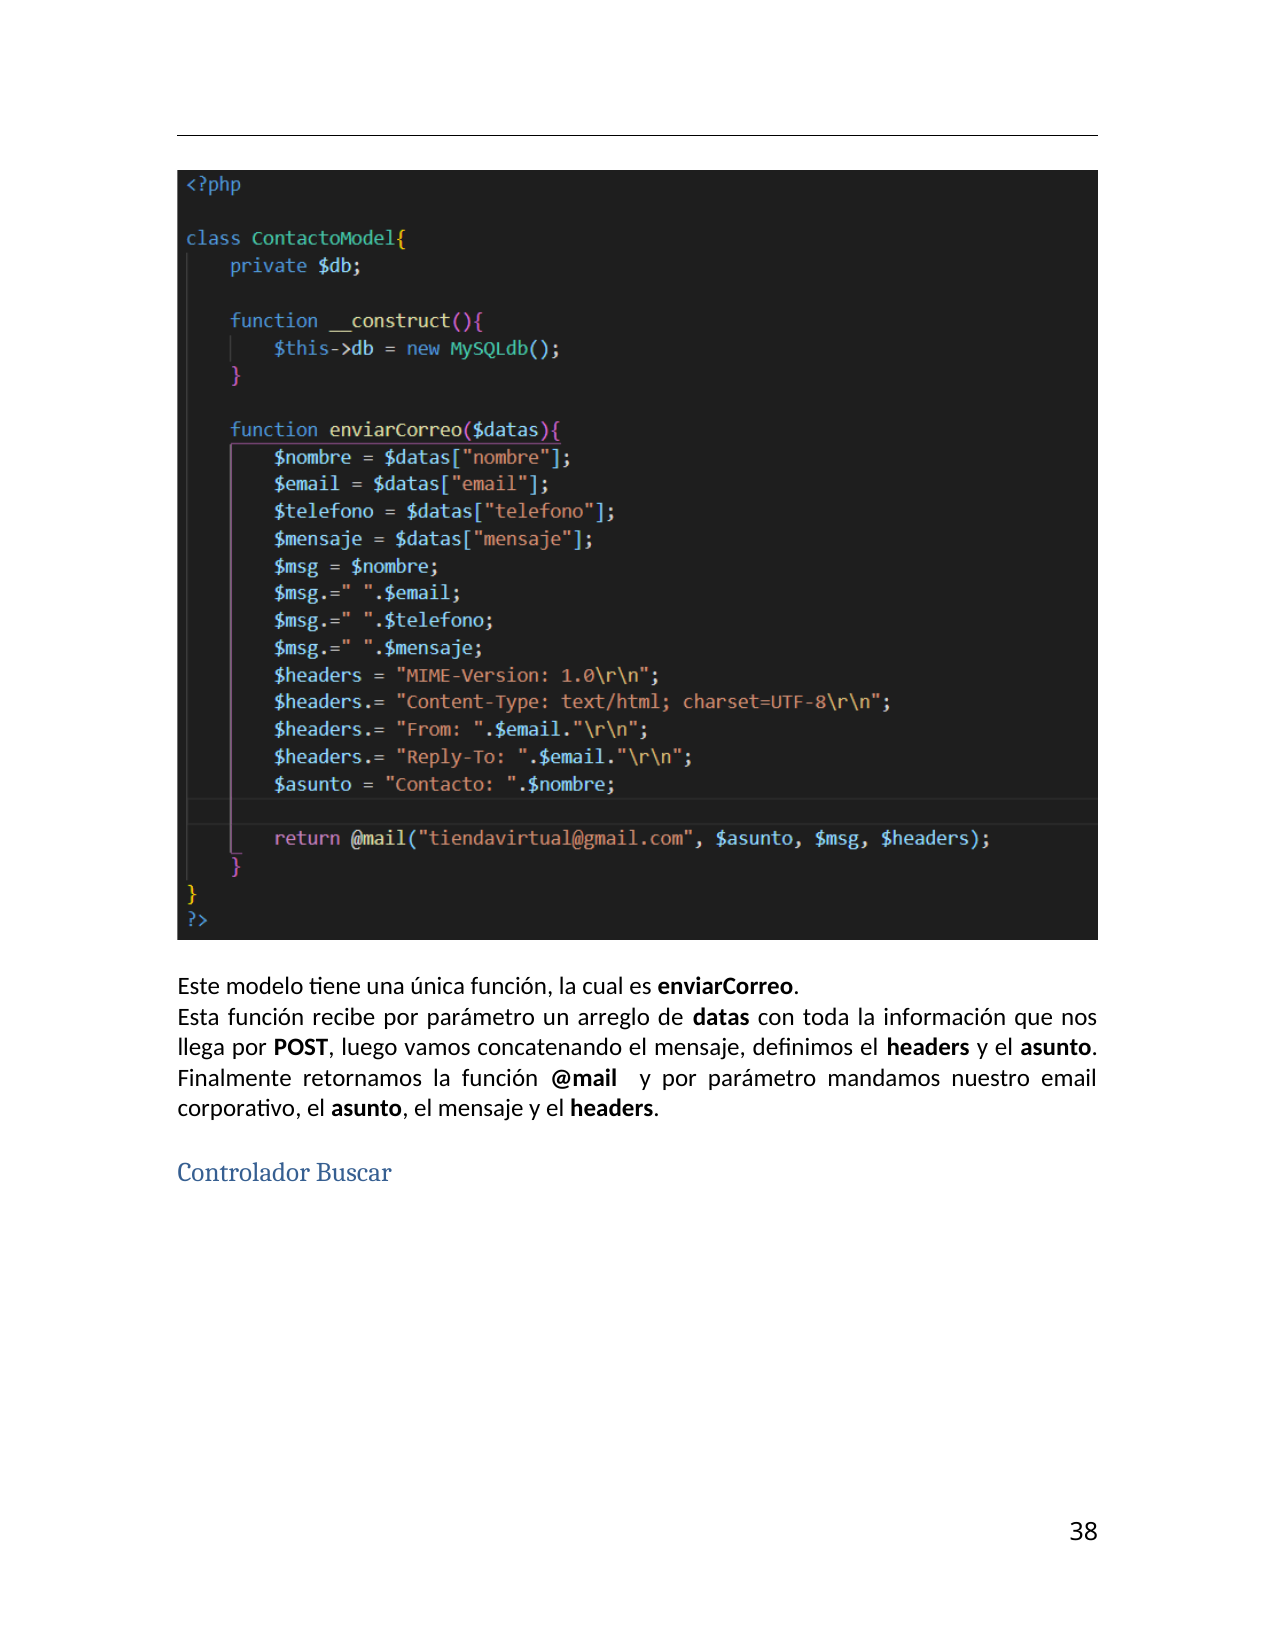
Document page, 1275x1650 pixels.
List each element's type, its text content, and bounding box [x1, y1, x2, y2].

subtitle Controlador Buscar [177, 1157, 1098, 1189]
text Este modelo tiene una única función, la cual es enviarCorreo. [177, 970, 1098, 1001]
text Esta función recibe por parámetro un arreglo de datas con toda la información que nos llega por POST, luego vamos concatenando el mensaje, definimos el headers y el asunto. Finalmente retornamos la función @mail y por parámetro mandamos nuestro email corporativo, el asunto, el mensaje y el headers. [177, 1001, 1098, 1123]
picture [177, 170, 1098, 940]
